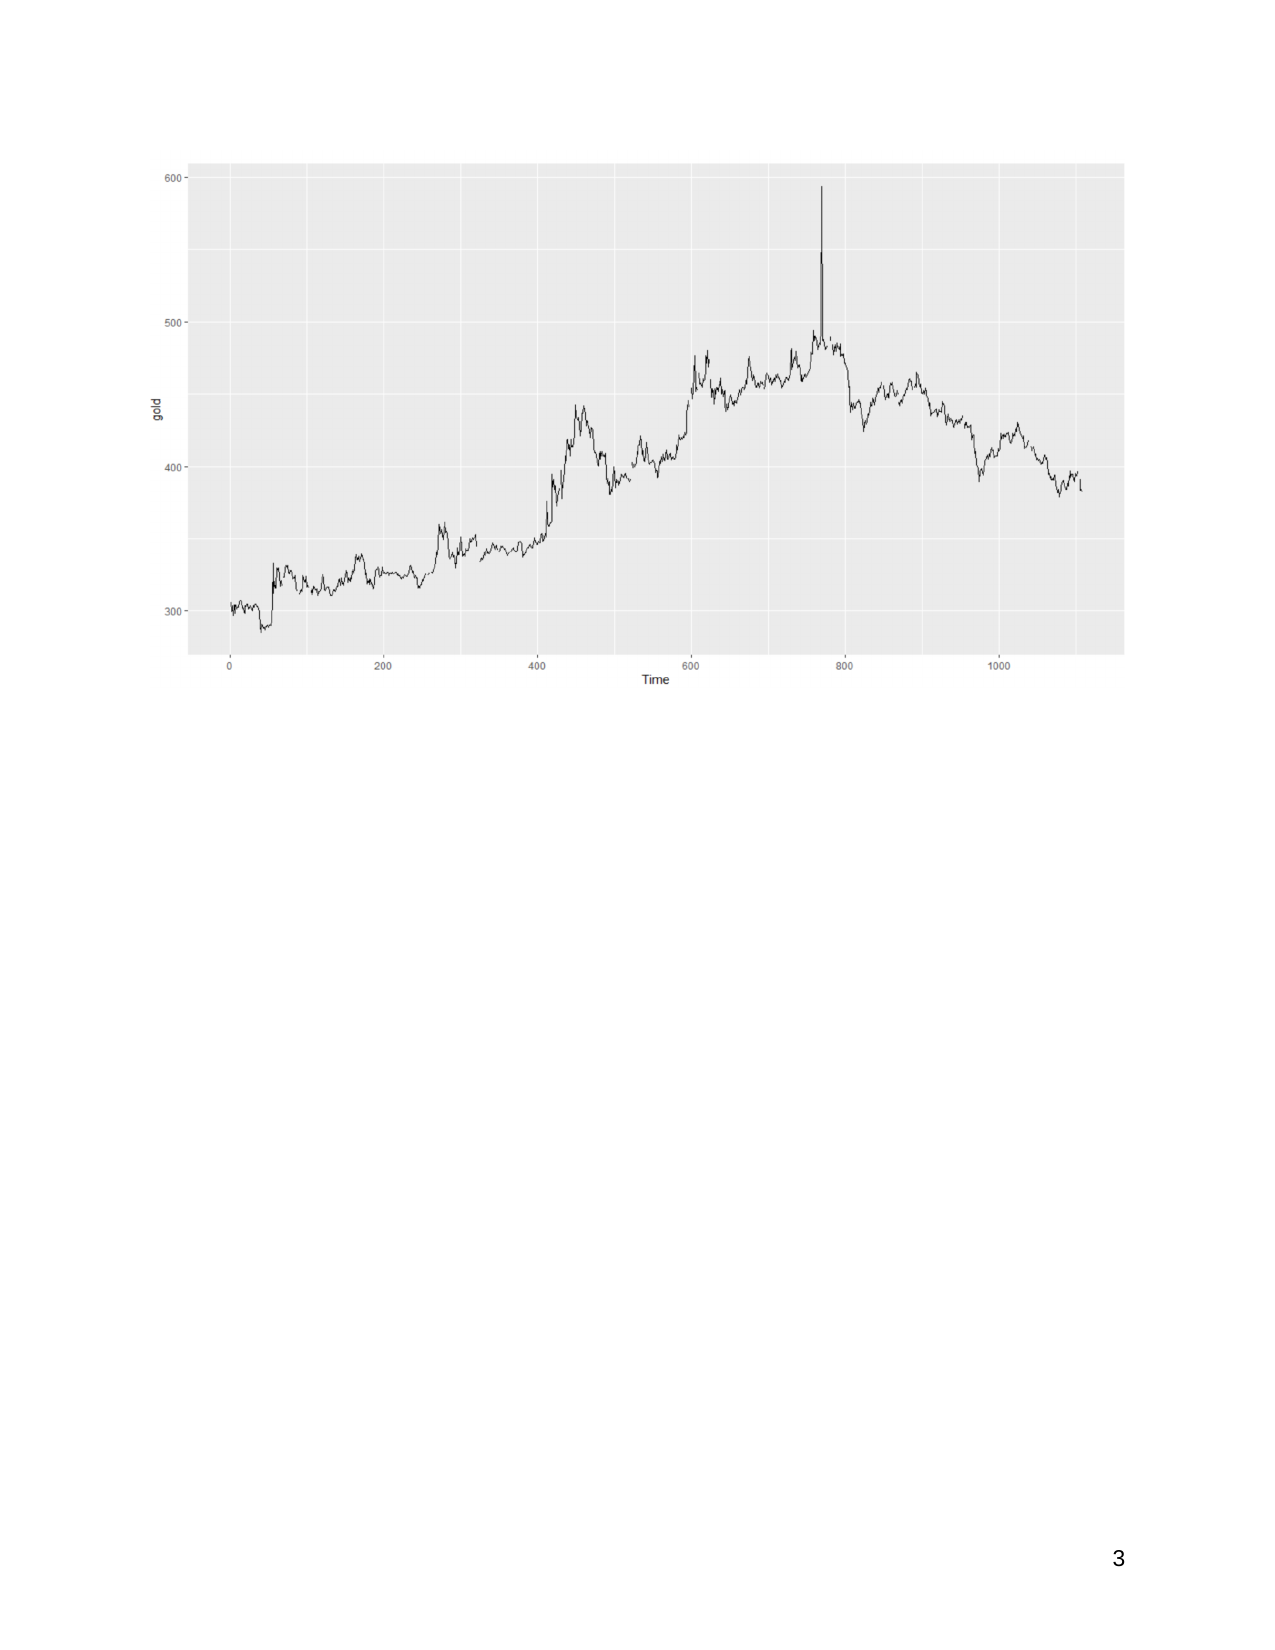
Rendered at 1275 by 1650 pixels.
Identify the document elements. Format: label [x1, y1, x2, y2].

picture [150, 150, 1125, 688]
